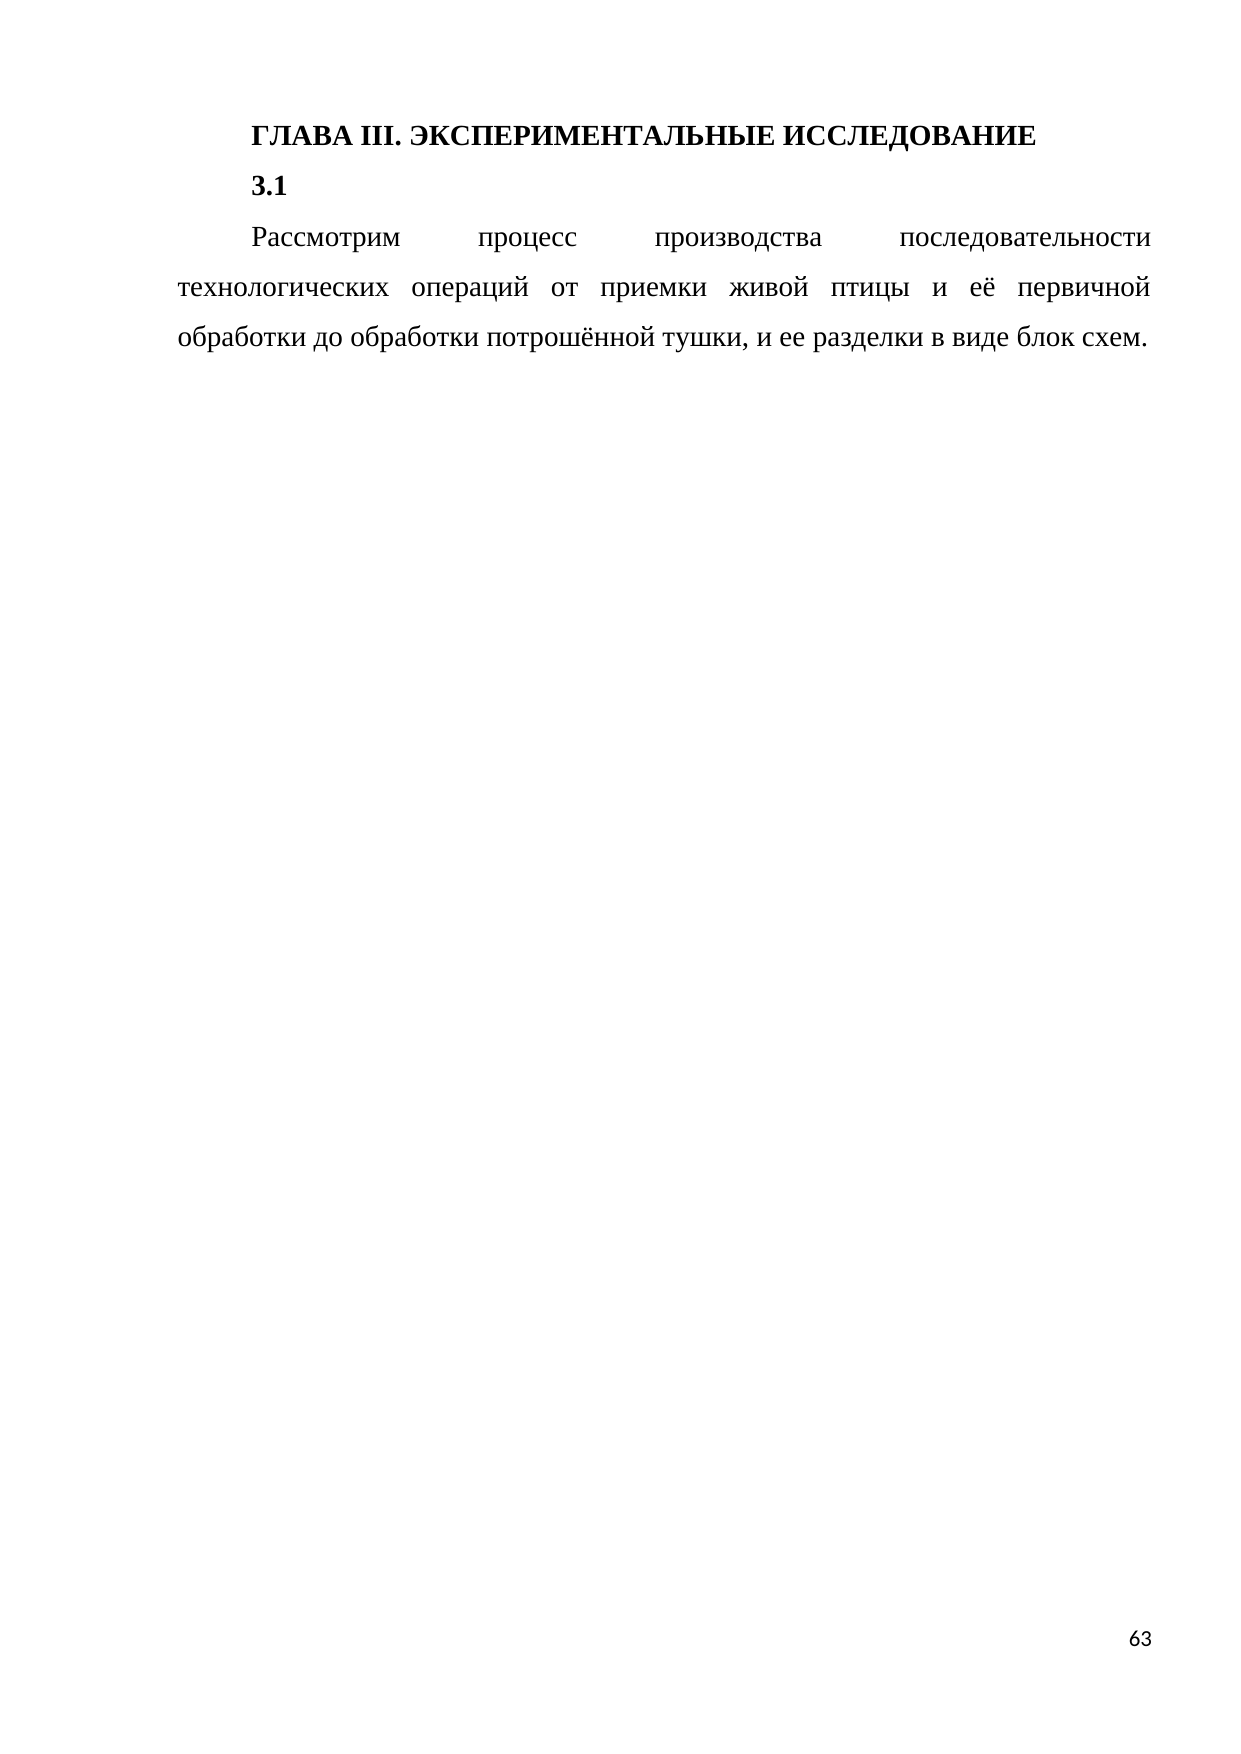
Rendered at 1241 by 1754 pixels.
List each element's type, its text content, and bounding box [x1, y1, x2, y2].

subtitle ГЛАВА III. ЭКСПЕРИМЕНТАЛЬНЫЕ ИССЛЕДОВАНИЕ [177, 118, 1152, 152]
list Рассмотрим процесс производства последовательности технологических операций от приемки живой птицы и её первичной обработки до обработки потрошённой тушки, и ее разделки в виде блок схем. [177, 219, 1152, 353]
